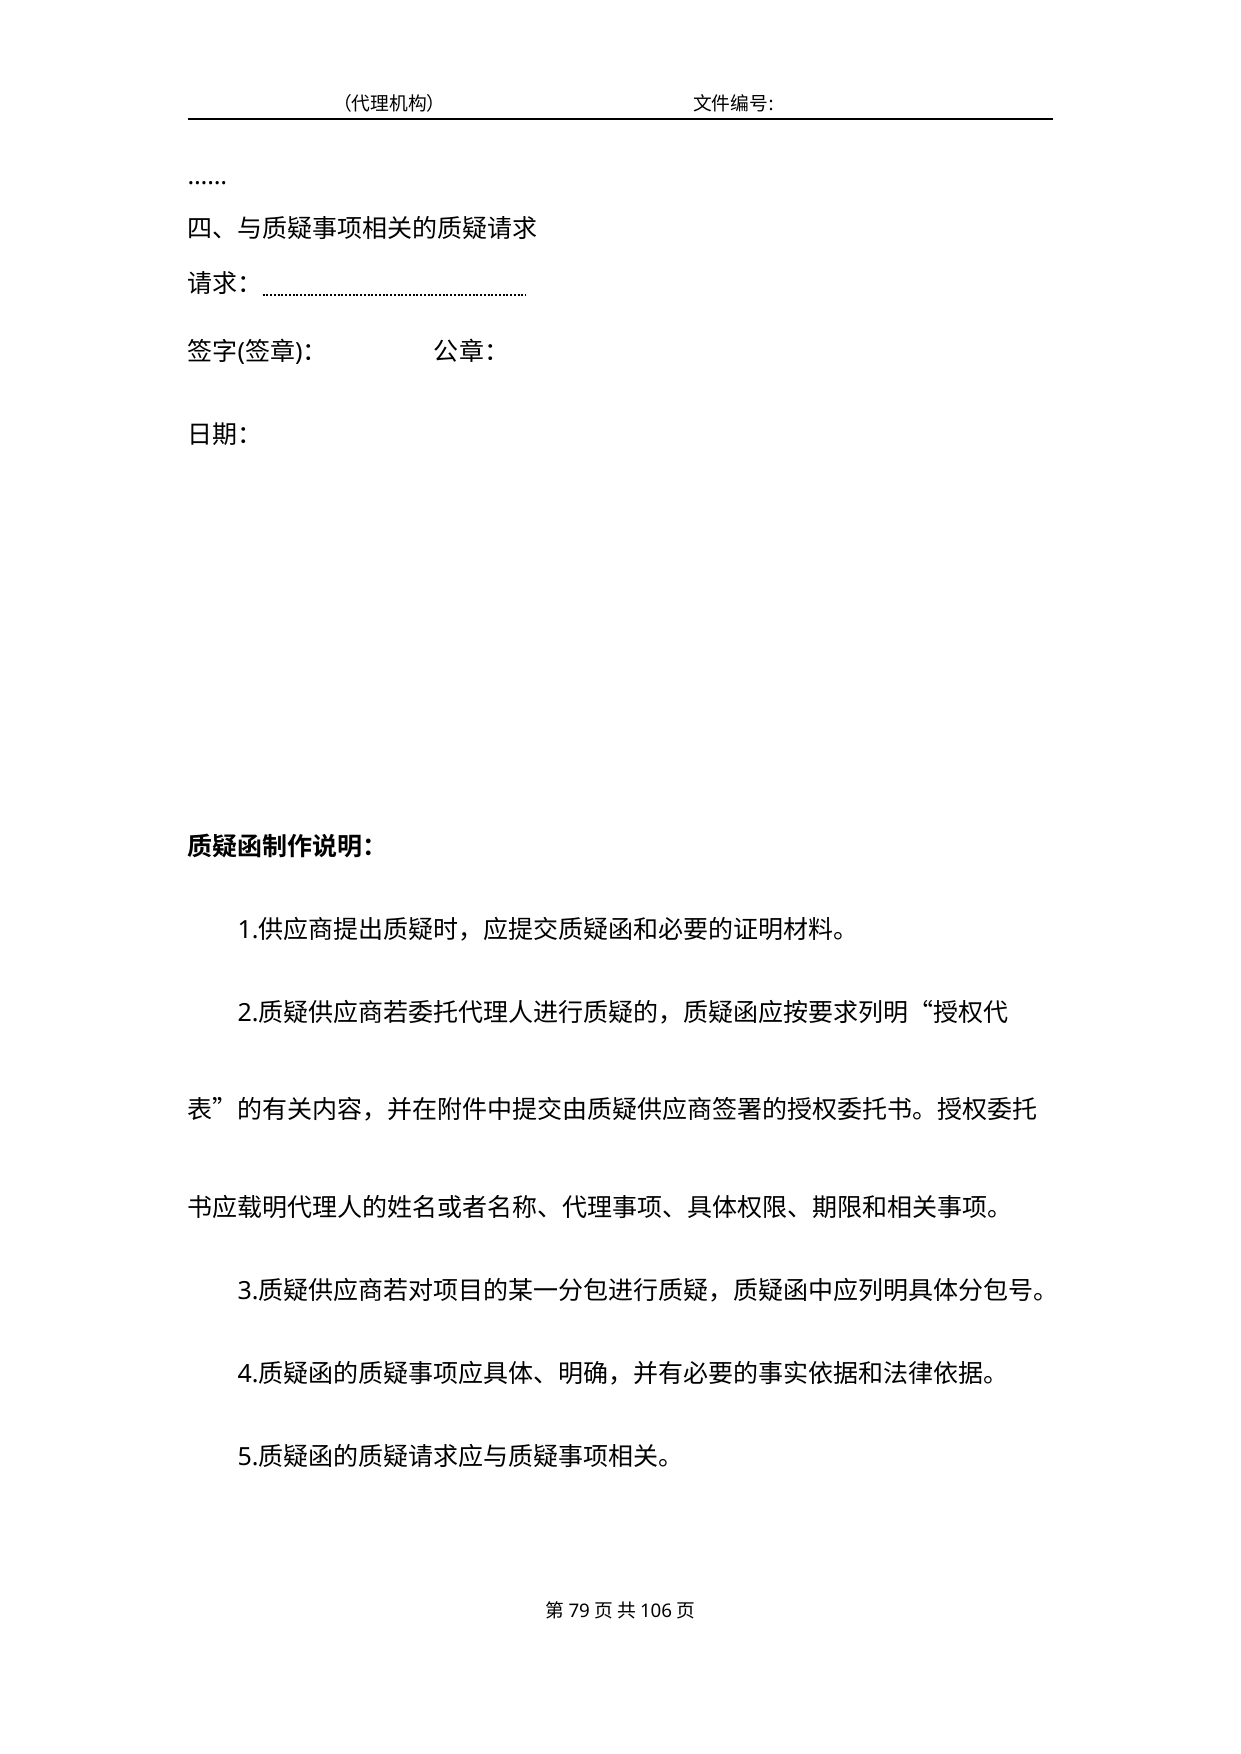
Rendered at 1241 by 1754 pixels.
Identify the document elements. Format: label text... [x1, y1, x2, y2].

text 请求： [187, 263, 1053, 299]
text 签字(签章)： 公章： [187, 317, 1053, 382]
text 四、与质疑事项相关的质疑请求 [187, 209, 1053, 245]
text 1.供应商提出质疑时，应提交质疑函和必要的证明材料。 [187, 895, 1053, 960]
text 4.质疑函的质疑事项应具体、明确，并有必要的事实依据和法律依据。 [187, 1339, 1053, 1404]
text 3.质疑供应商若对项目的某一分包进行质疑，质疑函中应列明具体分包号。 [187, 1256, 1053, 1321]
text …… [187, 158, 1053, 192]
text 日期： [187, 401, 1053, 466]
text 质疑函制作说明： [187, 812, 1053, 877]
text 2.质疑供应商若委托代理人进行质疑的，质疑函应按要求列明“授权代表”的有关内容，并在附件中提交由质疑供应商签署的授权委托书。授权委托书应载明代理人的姓名或者名称、代理事项、具体权限、期限和相关事项。 [187, 978, 1053, 1238]
text 5.质疑函的质疑请求应与质疑事项相关。 [187, 1422, 1053, 1487]
